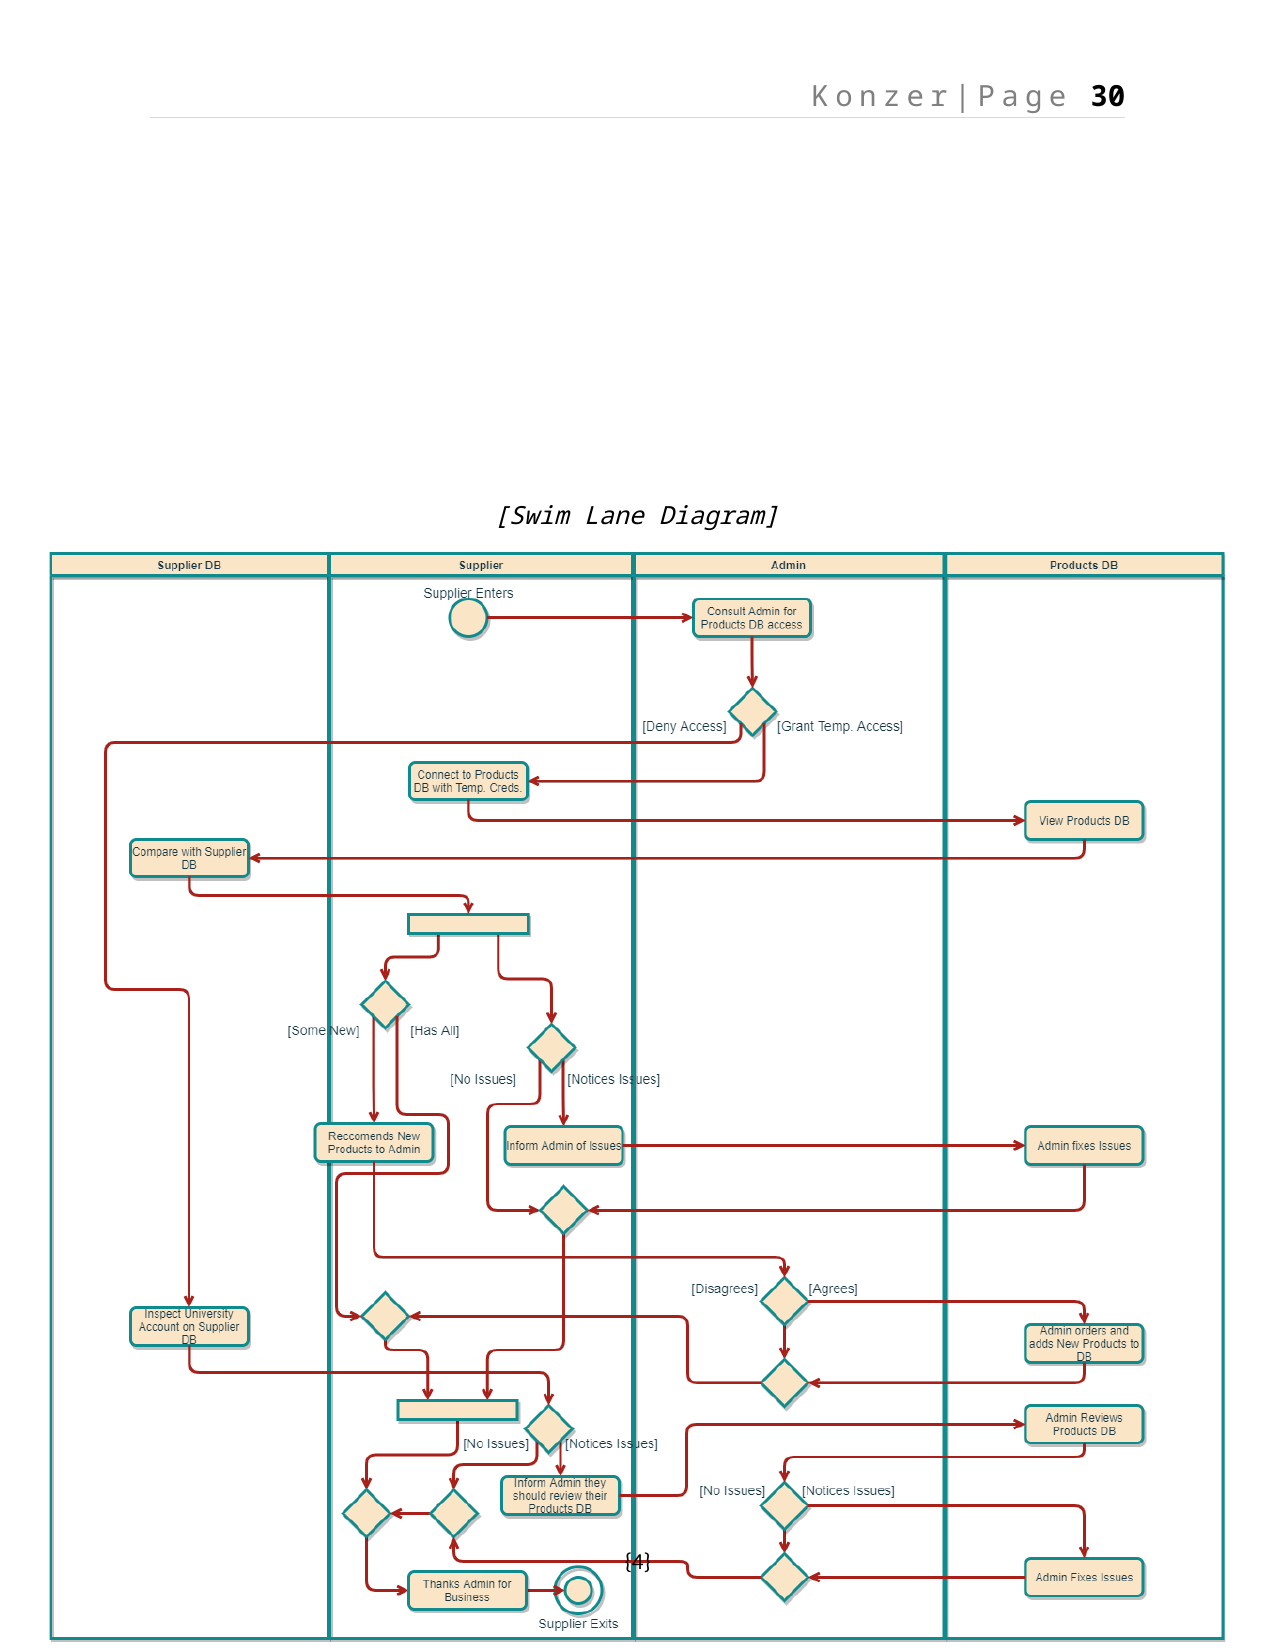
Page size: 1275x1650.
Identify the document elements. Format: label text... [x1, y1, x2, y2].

text [Swim Lane Diagram] [150, 497, 1125, 532]
picture [49, 552, 1226, 1642]
